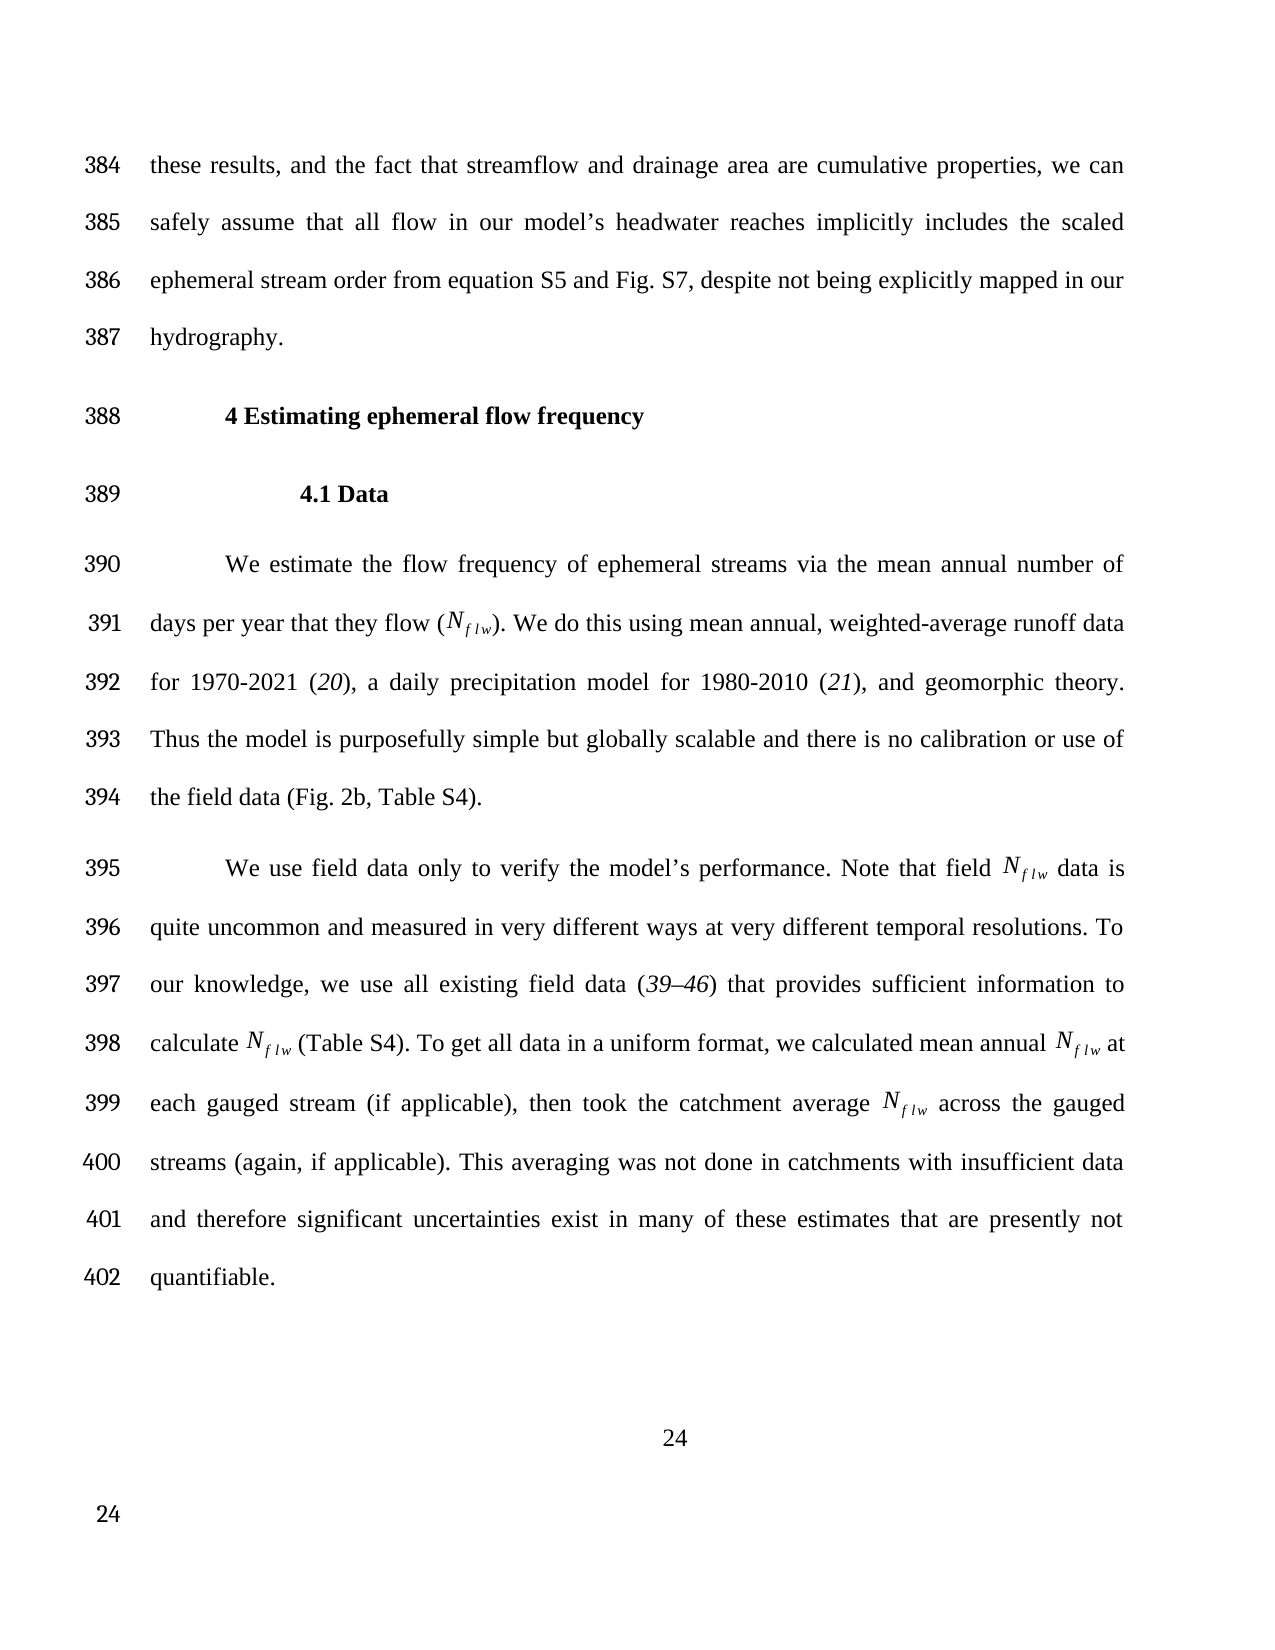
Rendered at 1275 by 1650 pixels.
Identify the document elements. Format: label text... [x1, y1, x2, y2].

text We use field data only to verify the model’s performance. Note that field data is quite uncommon and measured in very different ways at very different temporal resolutions. To our knowledge, we use all existing field data (39–46) that provides sufficient information to calculate (Table S4). To get all data in a uniform format, we calculated mean annual at each gauged stream (if applicable), then took the catchment average across the gauged streams (again, if applicable). This averaging was not done in catchments with insufficient data and therefore significant uncertainties exist in many of these estimates that are presently not quantifiable. [150, 852, 1125, 1291]
subtitle 4.1 Data [225, 479, 1125, 508]
subtitle 4 Estimating ephemeral flow frequency [150, 401, 1125, 429]
text We estimate the flow frequency of ephemeral streams via the mean annual number of days per year that they flow (). We do this using mean annual, weighted-average runoff data for 1970-2021 (20), a daily precipitation model for 1980-2010 (21), and geomorphic theory. Thus the model is purposefully simple but globally scalable and there is no calibration or use of the field data (Fig. 2b, Table S4). [150, 549, 1125, 811]
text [150, 150, 1125, 351]
